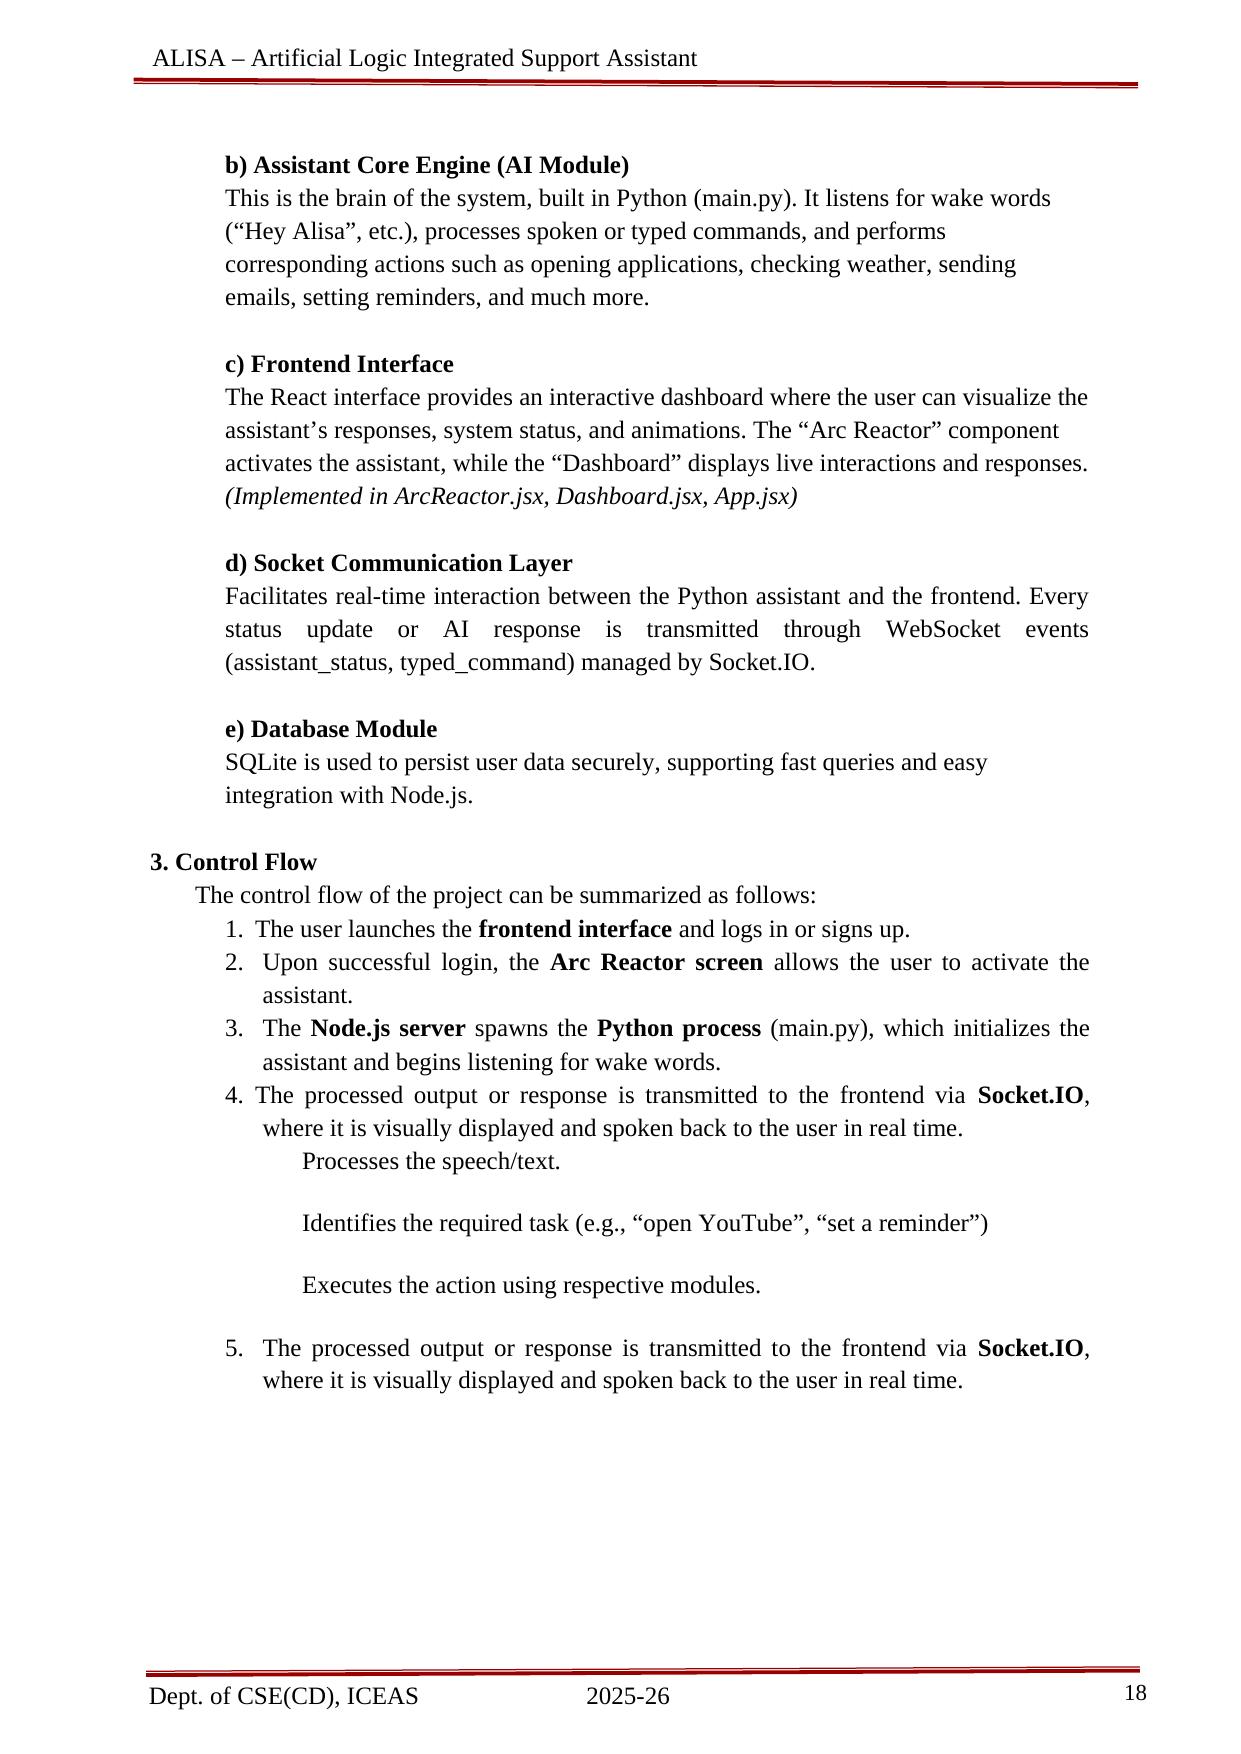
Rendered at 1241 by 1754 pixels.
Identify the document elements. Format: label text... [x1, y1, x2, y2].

list The processed output or response is transmitted to the frontend via Socket.IO, where it is visually displayed and spoken back to the user in real time. [225, 1080, 1090, 1142]
text Facilitates real-time interaction between the Python assistant and the frontend. Every status update or AI response is transmitted through WebSocket events (assistant_status, typed_command) managed by Socket.IO. [225, 581, 1090, 676]
list Upon successful login, the Arc Reactor screen allows the user to activate the assistant. [225, 947, 1090, 1009]
text b) Assistant Core Engine (AI Module) This is the brain of the system, built in Python (main.py). It listens for wake words (“Hey Alisa”, etc.), processes spoken or typed commands, and performs corresponding actions such as opening applications, checking weather, sending emails, setting reminders, and much more. [225, 150, 1090, 311]
text The control flow of the project can be summarized as follows: [150, 880, 1090, 909]
text d) Socket Communication Layer [225, 548, 1090, 577]
list The Node.js server spawns the Python process (main.py), which initializes the assistant and begins listening for wake words. [225, 1013, 1090, 1075]
text 3. Control Flow [150, 847, 1090, 876]
text e) Database Module SQLite is used to persist user data securely, supporting fast queries and easy integration with Node.js. [225, 714, 1090, 809]
list The processed output or response is transmitted to the frontend via Socket.IO, where it is visually displayed and spoken back to the user in real time. [225, 1333, 1090, 1394]
text c) Frontend Interface The React interface provides an interactive dashboard where the user can visualize the assistant’s responses, system status, and animations. The “Arc Reactor” component activates the assistant, while the “Dashboard” displays live interactions and responses. (Implemented in ArcReactor.jsx, Dashboard.jsx, App.jsx) [225, 349, 1090, 510]
list The user launches the frontend interface and logs in or signs up. [225, 914, 1090, 942]
text  Executes the action using respective modules. [270, 1270, 1090, 1299]
text  Identifies the required task (e.g., “open YouTube”, “set a reminder”) [270, 1208, 1090, 1237]
text  Processes the speech/text. [270, 1146, 1090, 1175]
